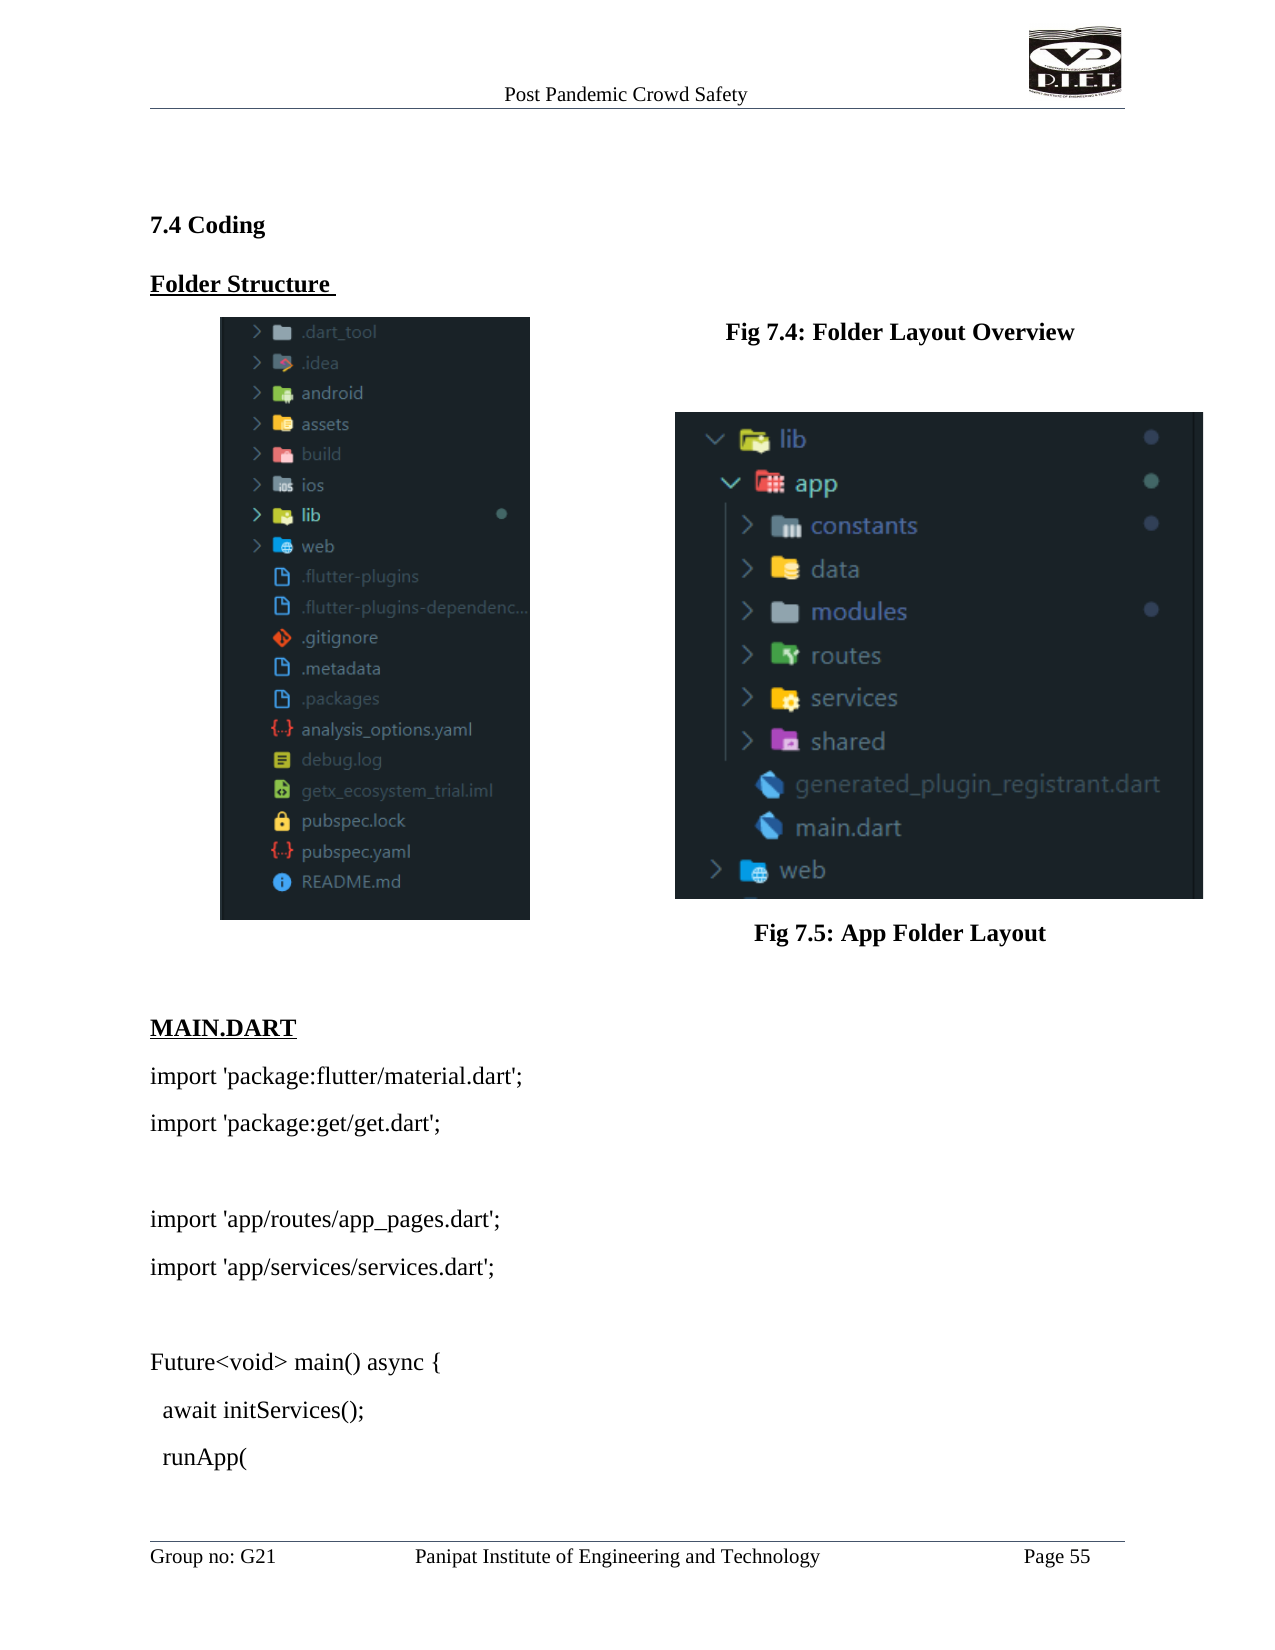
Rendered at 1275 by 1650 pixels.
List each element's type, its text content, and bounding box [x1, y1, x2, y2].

text 7.4 Coding [150, 210, 1125, 238]
text runApp( [150, 1442, 1125, 1471]
text Future<void> main() async { [150, 1347, 1125, 1376]
text Folder Structure [150, 269, 1125, 298]
picture [1029, 23, 1122, 101]
picture [220, 317, 530, 920]
text import 'app/services/services.dart'; [150, 1252, 1125, 1280]
picture [675, 412, 1204, 899]
text import 'app/routes/app_pages.dart'; [150, 1204, 1125, 1233]
text MAIN.DART [150, 1013, 1125, 1042]
text Fig 7.4: Folder Layout Overview [675, 317, 1125, 346]
text Fig 7.5: App Folder Layout [675, 918, 1125, 946]
text await initServices(); [150, 1395, 1125, 1423]
text import 'package:flutter/material.dart'; [150, 1061, 1125, 1089]
text import 'package:get/get.dart'; [150, 1108, 1125, 1137]
